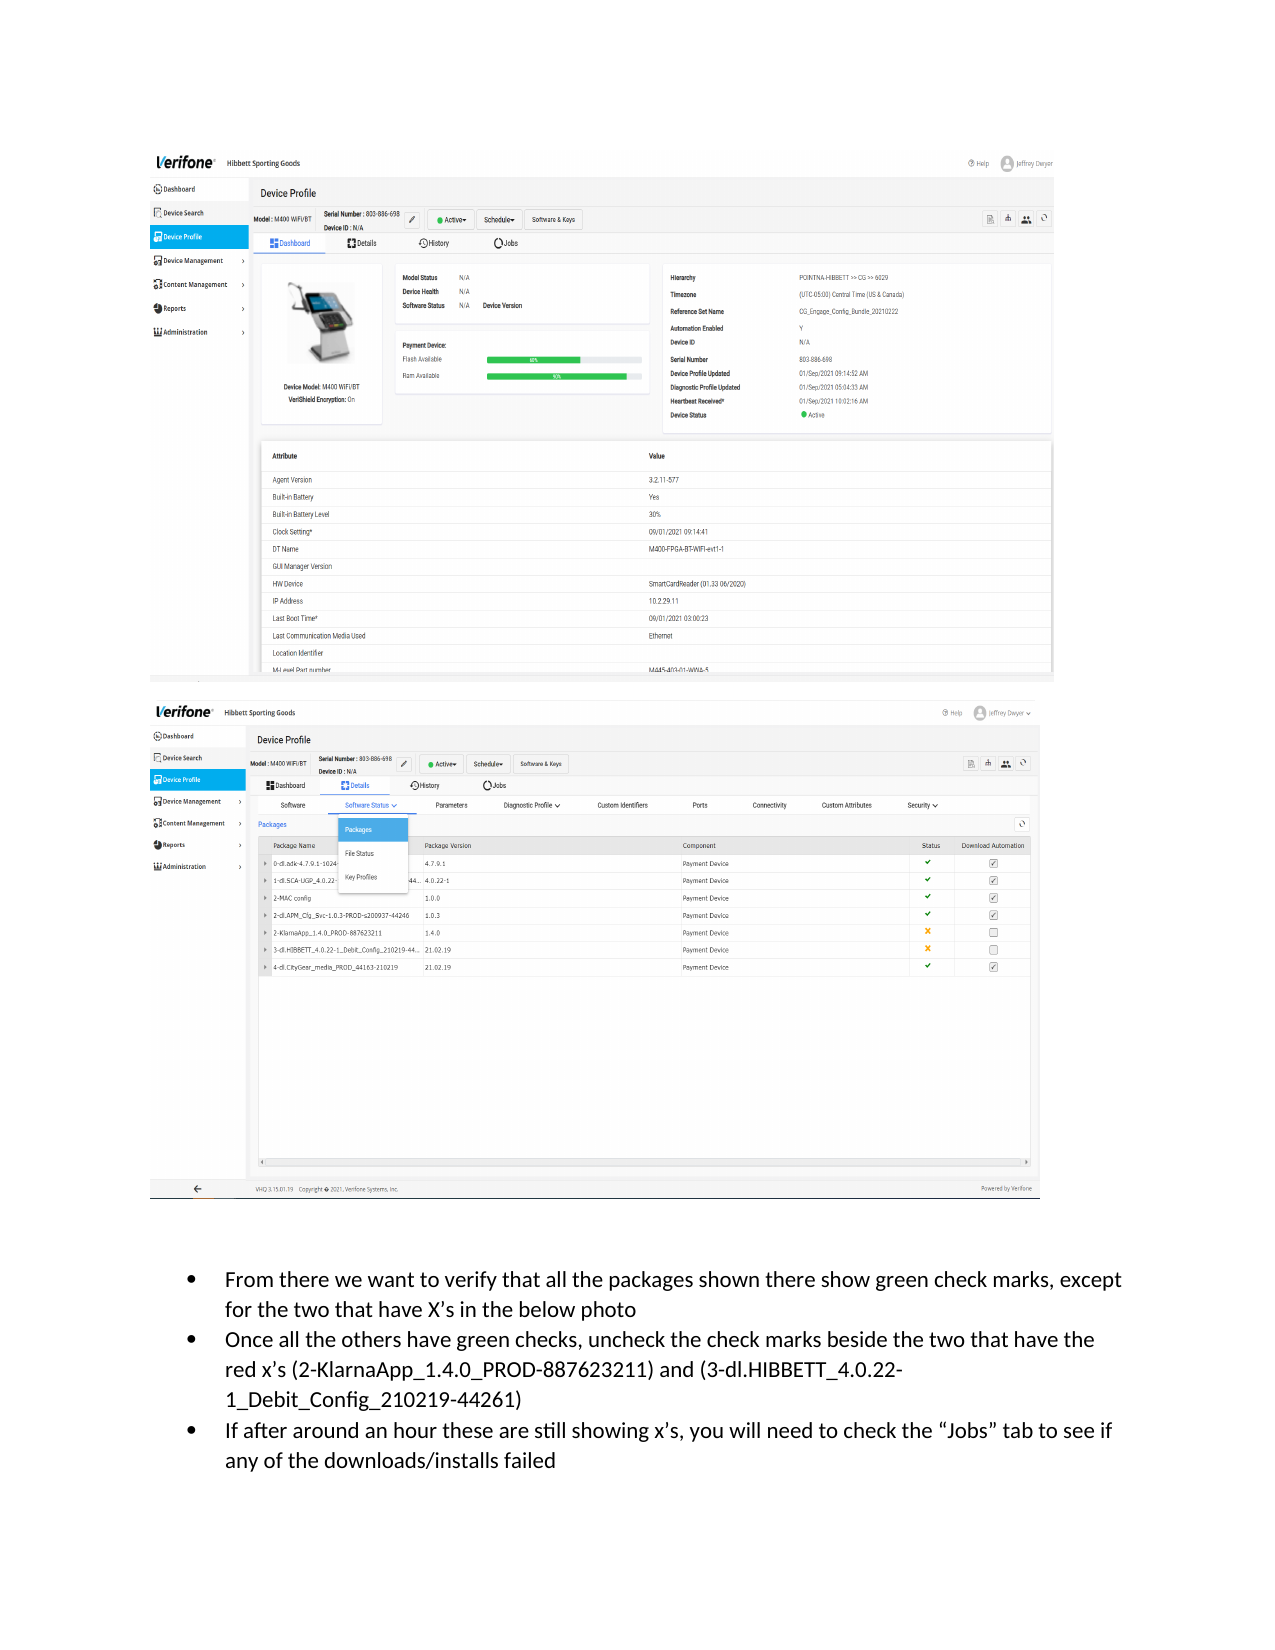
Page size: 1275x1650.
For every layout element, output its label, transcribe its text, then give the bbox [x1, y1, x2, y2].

list From there we want to verify that all the packages shown there show green check marks, except for the two that have X’s in the below photo [187, 1265, 1125, 1323]
list Once all the others have green checks, uncheck the check marks beside the two that have the red x’s (2-KlarnaApp_1.4.0_PROD-887623211) and (3-dl.HIBBETT_4.0.22-1_Debit_Config_210219-44261) [187, 1325, 1125, 1414]
picture [150, 150, 1054, 682]
picture [150, 700, 1040, 1199]
picture [193, 234, 201, 239]
list If after around an hour these are still showing x’s, you will need to check the “Jobs” tab to see if any of the downloads/installs failed [187, 1416, 1125, 1474]
